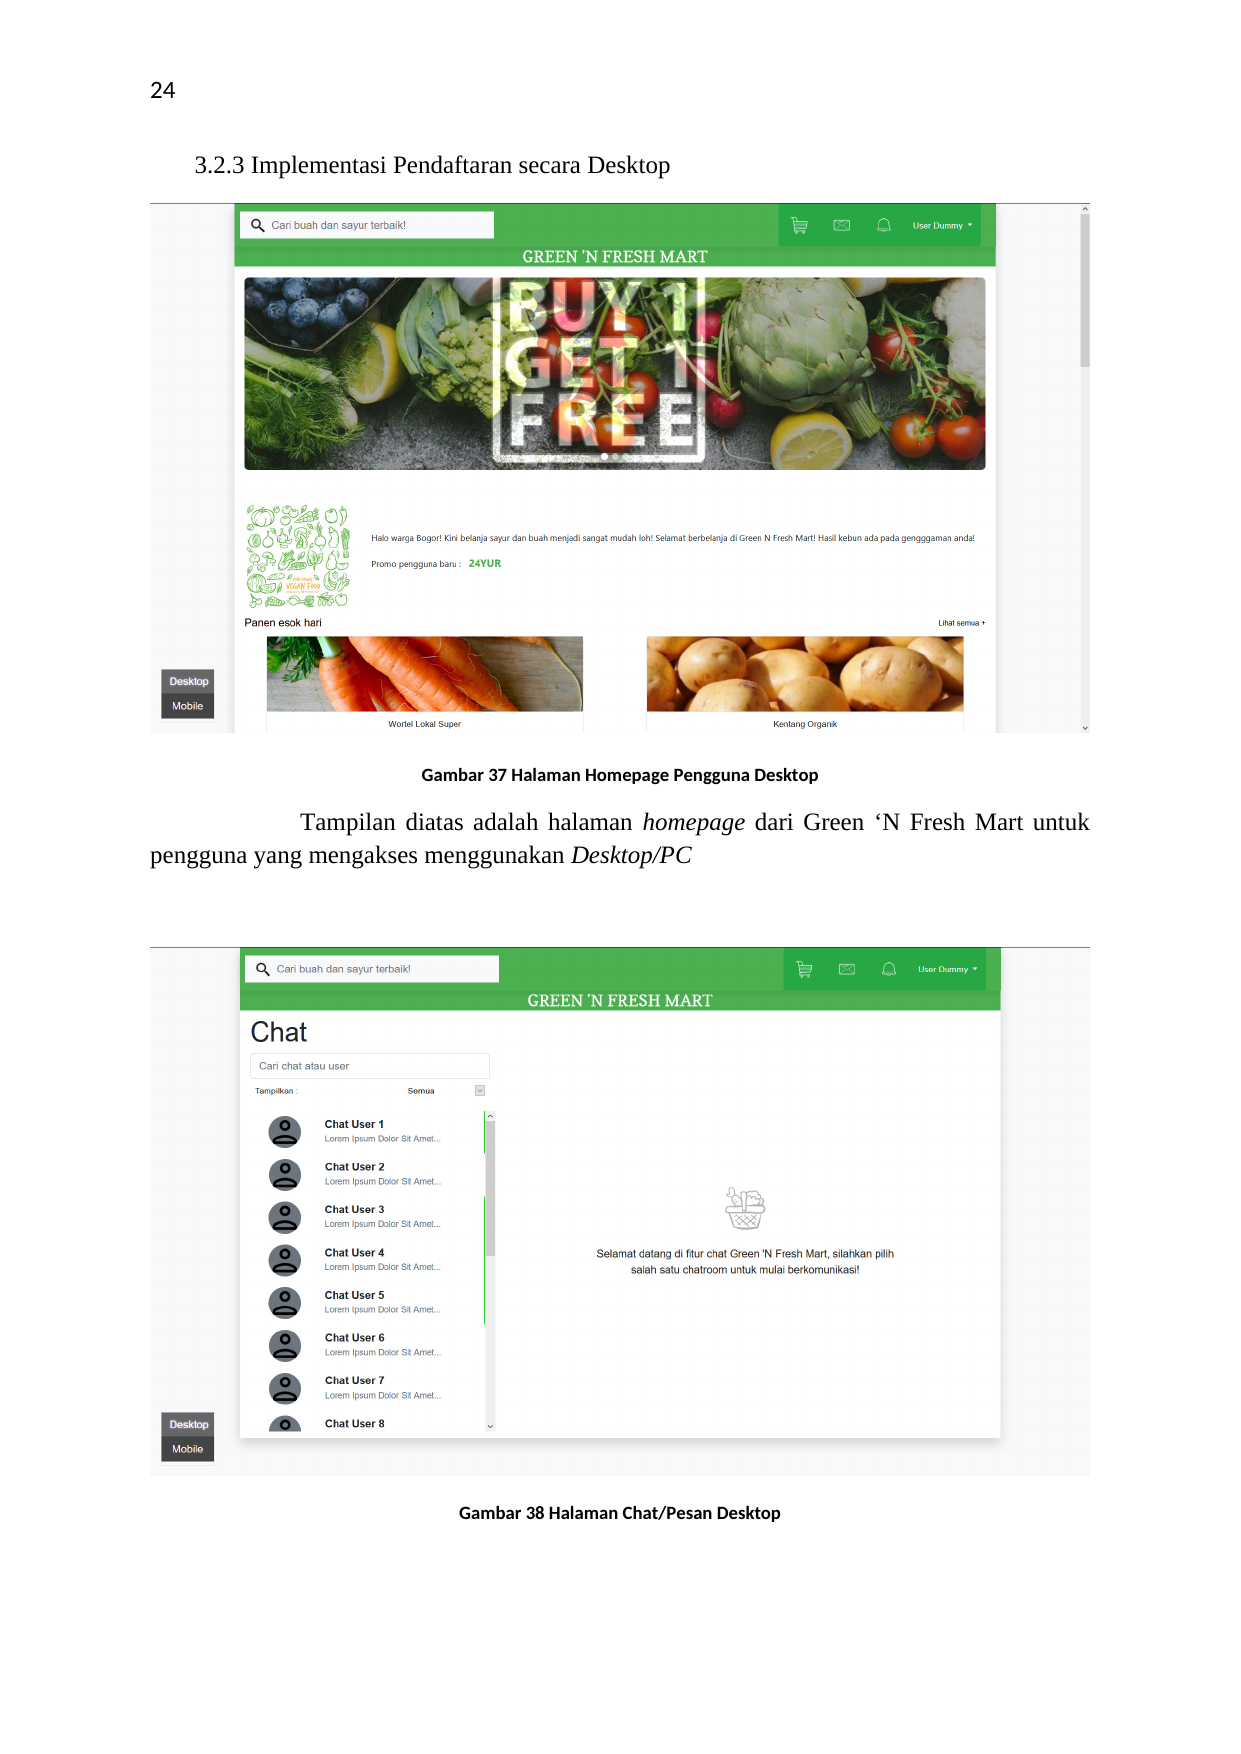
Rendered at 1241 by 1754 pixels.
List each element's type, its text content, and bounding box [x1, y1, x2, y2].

subtitle 3.2.3 Implementasi Pendaftaran secara Desktop [194, 150, 1090, 179]
text Tampilan diatas adalah halaman homepage dari Green ‘N Fresh Mart untuk pengguna yang mengakses menggunakan Desktop/PC [150, 807, 1090, 868]
picture [150, 947, 1090, 1476]
picture [150, 203, 1090, 733]
text Gambar 37 Halaman Homepage Pengguna Desktop [150, 763, 1090, 786]
text Gambar 38 Halaman Chat/Pesan Desktop [150, 1501, 1090, 1524]
